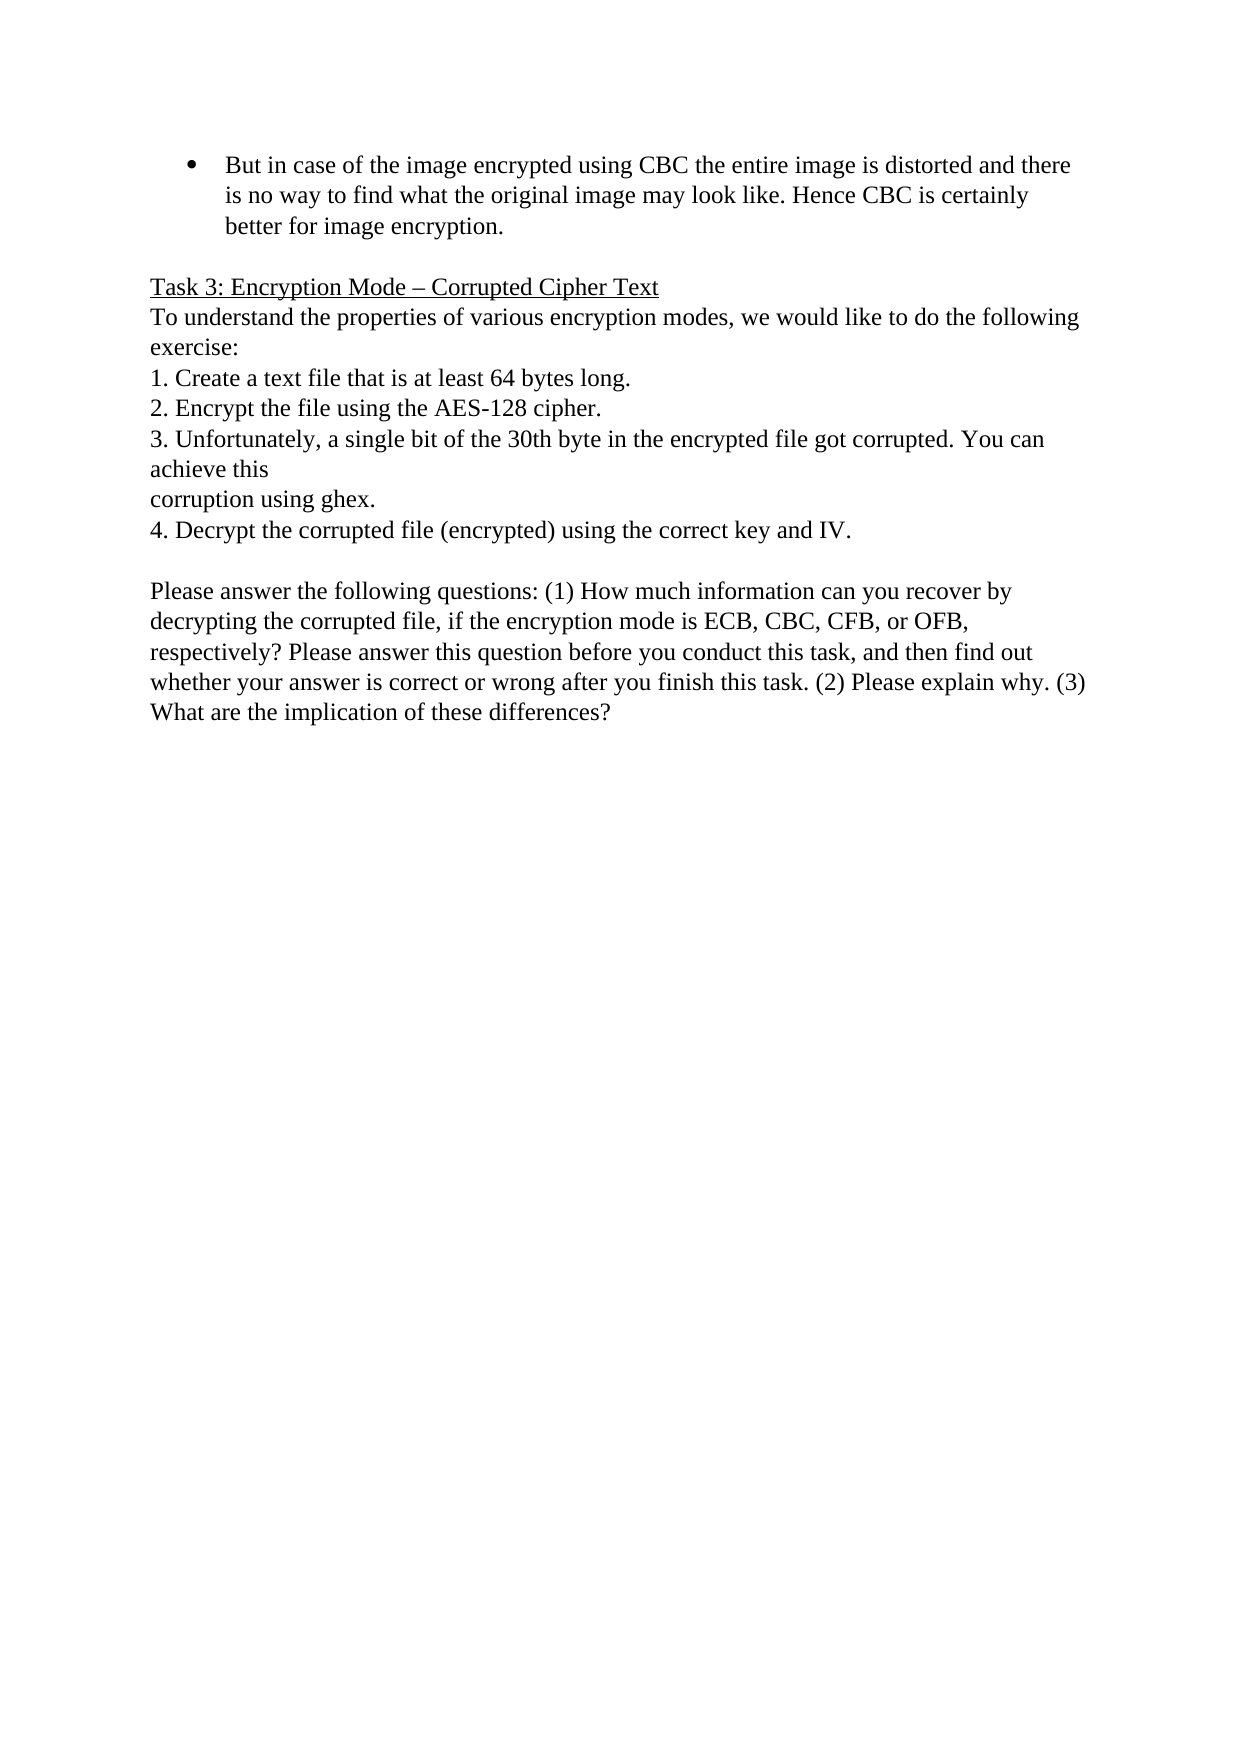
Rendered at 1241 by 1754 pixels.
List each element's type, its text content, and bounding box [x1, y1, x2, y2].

list But in case of the image encrypted using CBC the entire image is distorted and there is no way to find what the original image may look like. Hence CBC is certainly better for image encryption. [187, 150, 1090, 239]
text 1. Create a text file that is at least 64 bytes long. [150, 363, 1090, 392]
text Please answer the following questions: (1) How much information can you recover by decrypting the corrupted file, if the encryption mode is ECB, CBC, CFB, or OFB, respectively? Please answer this question before you conduct this task, and then find out whether your answer is correct or wrong after you finish this task. (2) Please explain why. (3) What are the implication of these differences? [150, 576, 1090, 726]
text corruption using ghex. [150, 484, 1090, 513]
text To understand the properties of various encryption modes, we would like to do the following exercise: [150, 302, 1090, 361]
text Task 3: Encryption Mode – Corrupted Cipher Text [150, 272, 1090, 300]
text 4. Decrypt the corrupted file (encrypted) using the correct key and IV. [150, 515, 1090, 544]
text 2. Encrypt the file using the AES-128 cipher. [150, 393, 1090, 422]
text 3. Unfortunately, a single bit of the 30th byte in the encrypted file got corrupted. You can achieve this [150, 424, 1090, 483]
